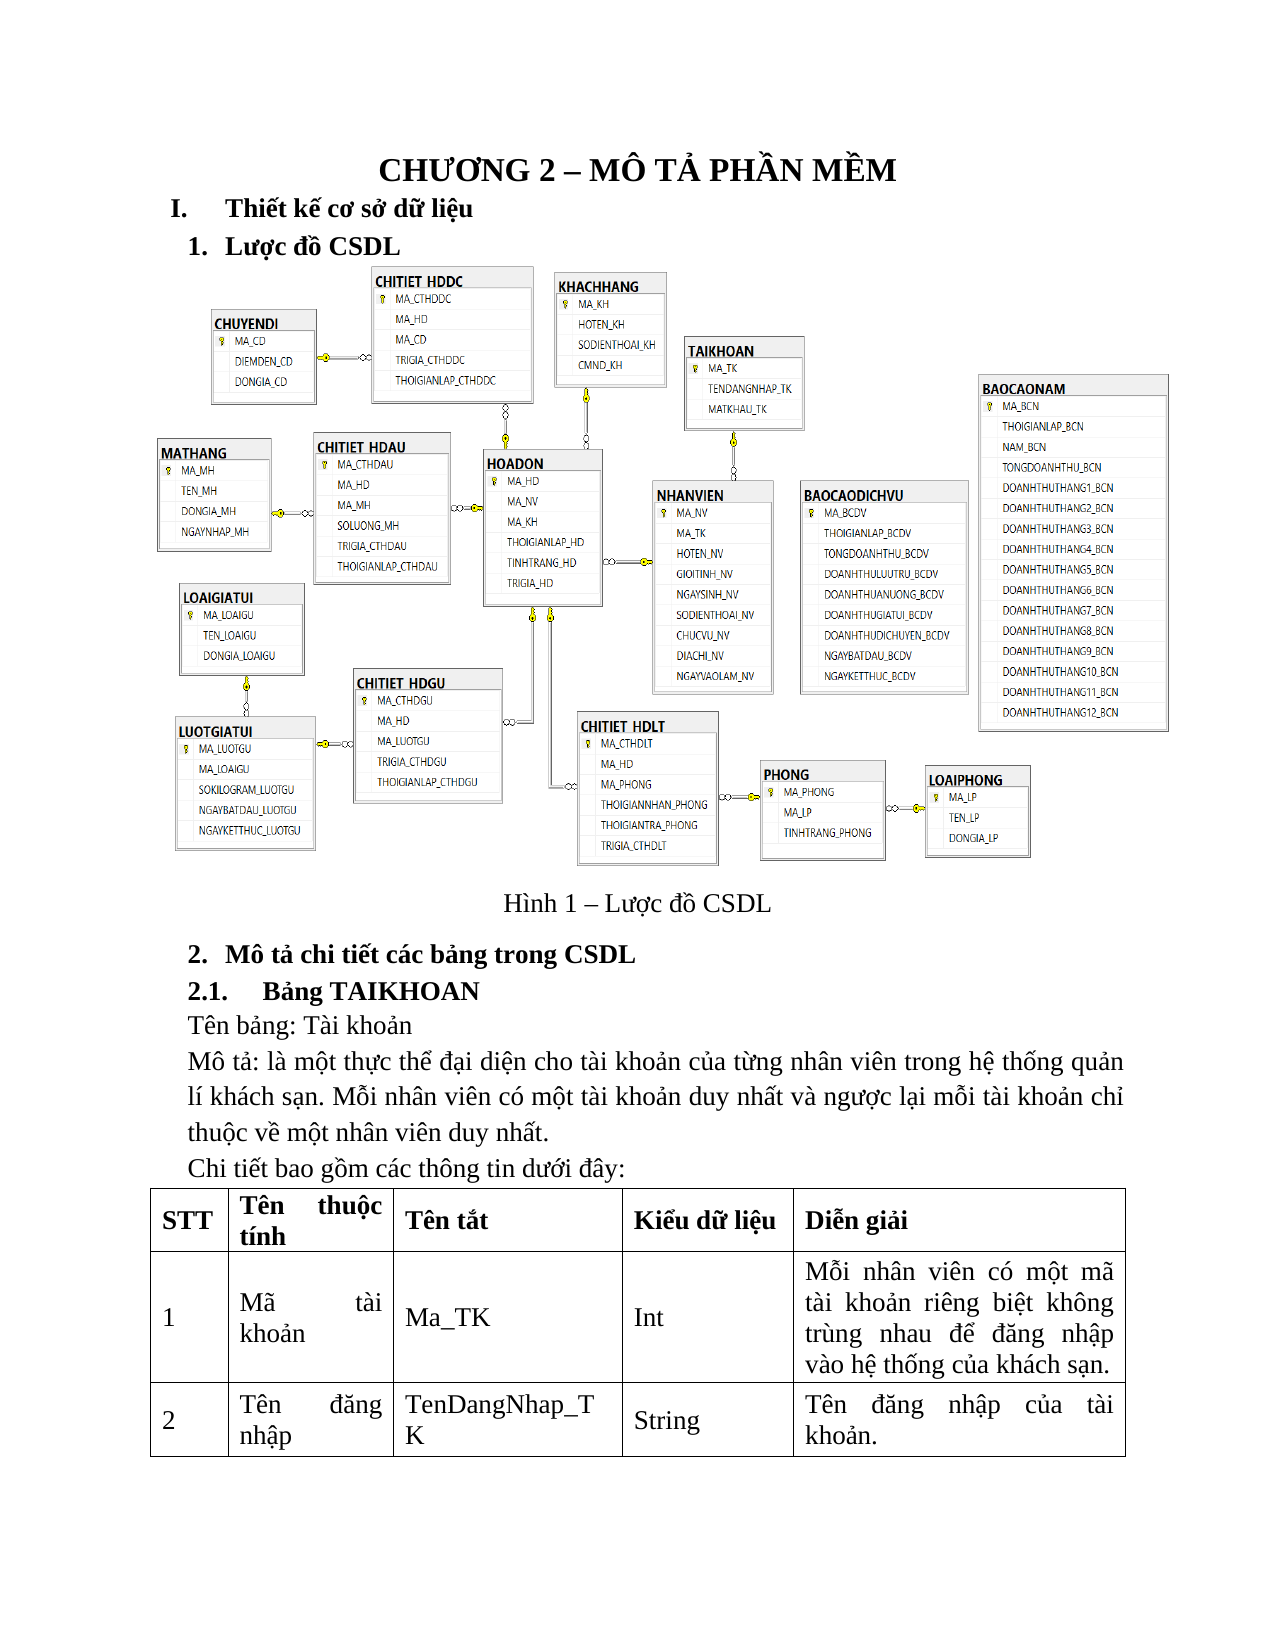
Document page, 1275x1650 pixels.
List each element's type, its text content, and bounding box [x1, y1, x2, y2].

table_header Diễn giải [794, 1189, 1125, 1251]
table_header STT [151, 1189, 228, 1251]
table_header Kiểu dữ liệu [623, 1189, 793, 1251]
text Tên bảng: Tài khoản [187, 1009, 1125, 1040]
table_cell Tên đăng nhập [229, 1383, 393, 1456]
subtitle Bảng TAIKHOAN [187, 976, 1125, 1007]
table_cell String [623, 1383, 793, 1456]
table_cell 2 [151, 1383, 228, 1456]
text Mô tả: là một thực thể đại diện cho tài khoản của từng nhân viên trong hệ thống quản lí khách sạn. Mỗi nhân viên có một tài khoản duy nhất và ngược lại mỗi tài khoản chỉ thuộc về một nhân viên duy nhất. [187, 1045, 1125, 1147]
subtitle Mô tả chi tiết các bảng trong CSDL [187, 938, 1125, 969]
table_cell Mã tài khoản [229, 1252, 393, 1382]
table_header Tên thuộc tính [229, 1189, 393, 1251]
table_cell Mỗi nhân viên có một mã tài khoản riêng biệt không trùng nhau để đăng nhập vào hệ thống của khách sạn. [794, 1252, 1125, 1382]
table_cell Tên đăng nhập của tài khoản. [794, 1383, 1125, 1456]
picture [150, 263, 1178, 869]
table_cell TenDangNhap_TK [394, 1383, 622, 1456]
text Chi tiết bao gồm các thông tin dưới đây: [187, 1152, 1125, 1183]
table_cell Int [623, 1252, 793, 1382]
table_header Tên tắt [394, 1189, 622, 1251]
table_cell 1 [151, 1252, 228, 1382]
subtitle Thiết kế cơ sở dữ liệu [187, 192, 1125, 224]
text Hình 1 – Lược đồ CSDL [150, 888, 1125, 919]
subtitle CHƯƠNG 2 – MÔ TẢ PHẦN MỀM [150, 150, 1125, 188]
subtitle Lược đồ CSDL [187, 230, 1125, 261]
table_cell Ma_TK [394, 1252, 622, 1382]
